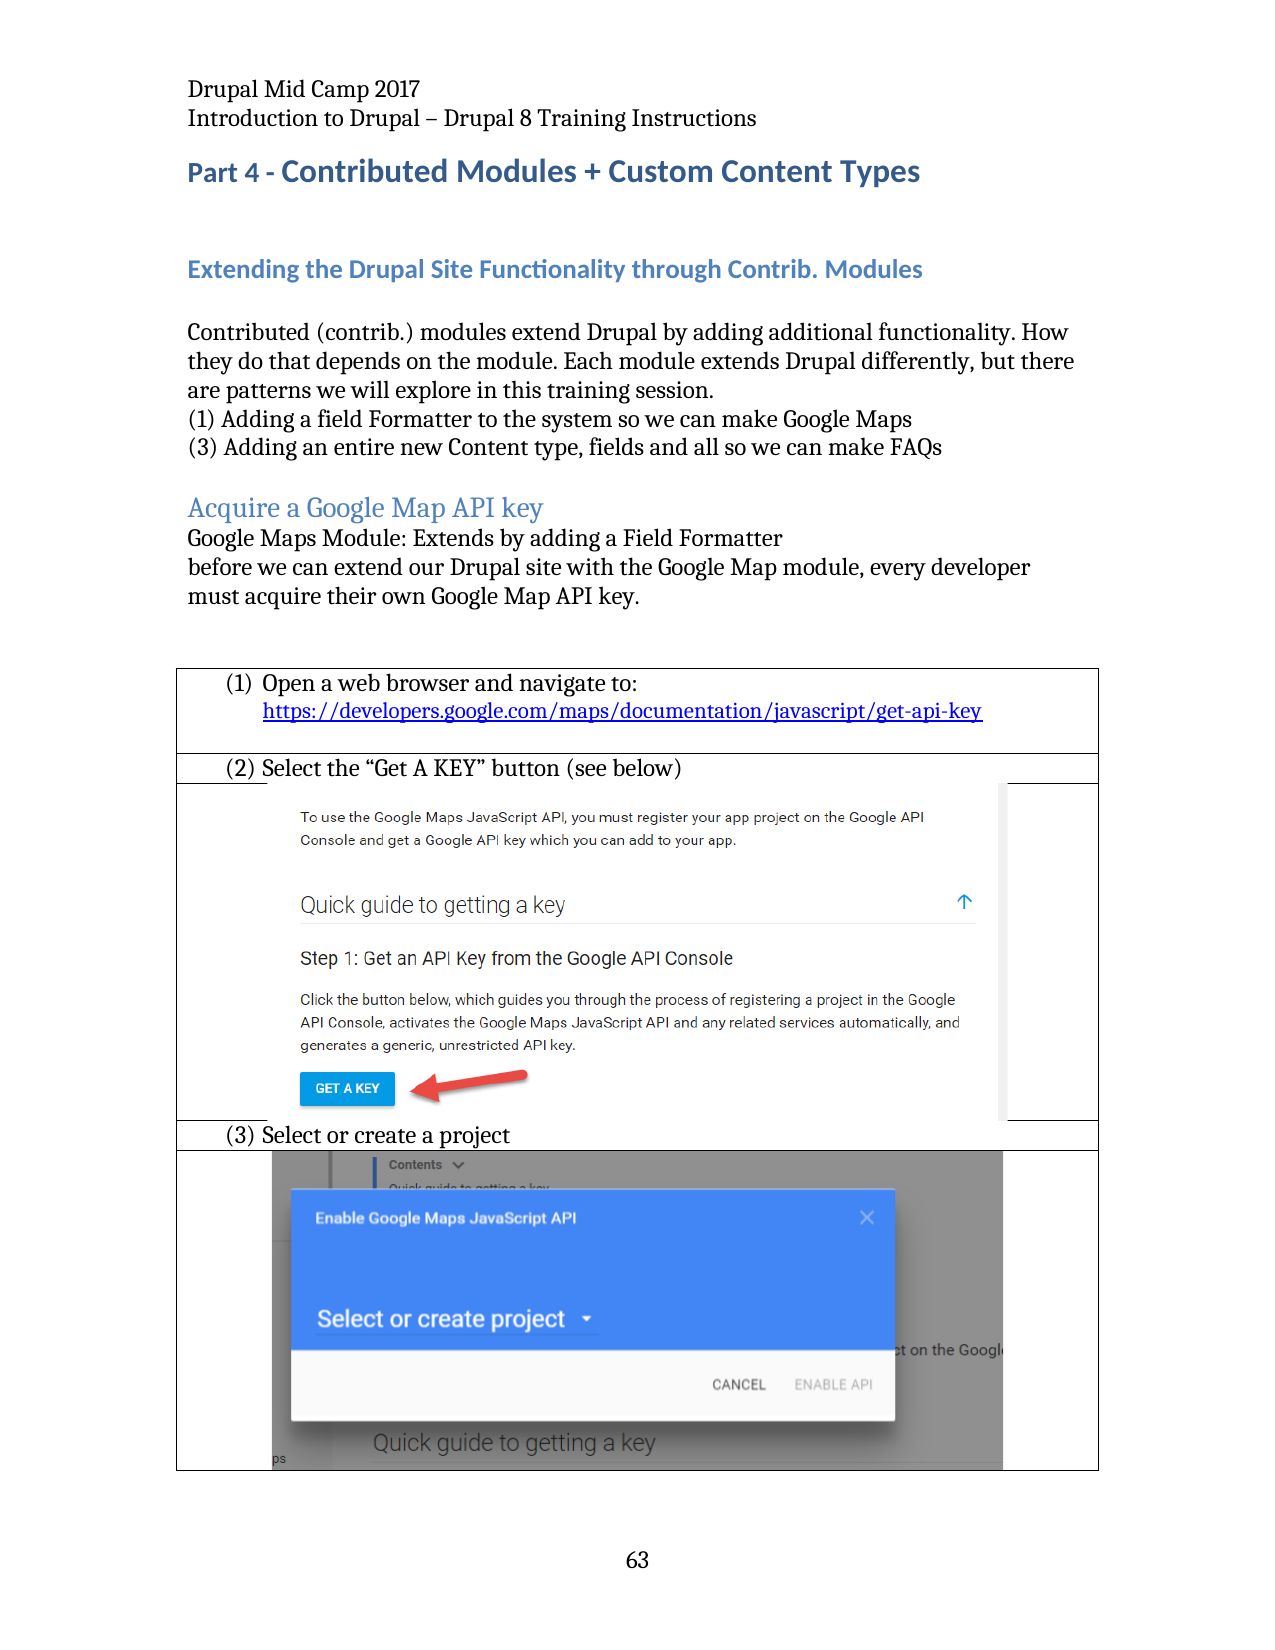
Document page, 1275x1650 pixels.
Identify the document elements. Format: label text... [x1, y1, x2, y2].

picture [271, 1151, 1004, 1470]
text (3) Adding an entire new Content type, fields and all so we can make FAQs [187, 433, 1087, 462]
text Contributed (contrib.) modules extend Drupal by adding additional functionality. How they do that depends on the module. Each module extends Drupal differently, but there are patterns we will explore in this training session. (1) Adding a field Formatter to the system so we can make Google Maps [187, 318, 1087, 433]
table_cell [1008, 784, 1098, 1120]
table_cell [1004, 1151, 1098, 1469]
table_cell [177, 1151, 271, 1469]
text Google Maps Module: Extends by adding a Field Formatter before we can extend our Drupal site with the Google Map module, every developer must acquire their own Google Map API key. [187, 524, 1087, 639]
subtitle Extending the Drupal Site Functionality through Contrib. Modules [187, 252, 1087, 318]
picture [267, 783, 1008, 1121]
table_header Open a web browser and navigate to: https://developers.google.com/maps/documentation/javascript/get-api-key [177, 669, 1098, 753]
table_cell [177, 784, 267, 1120]
text Acquire a Google Map API key [187, 491, 1087, 524]
subtitle Part 4 - Contributed Modules + Custom Content Types [187, 150, 1087, 231]
table_cell Select the “Get A KEY” button (see below) [177, 754, 1098, 783]
table_cell Select or create a project [177, 1121, 1098, 1150]
